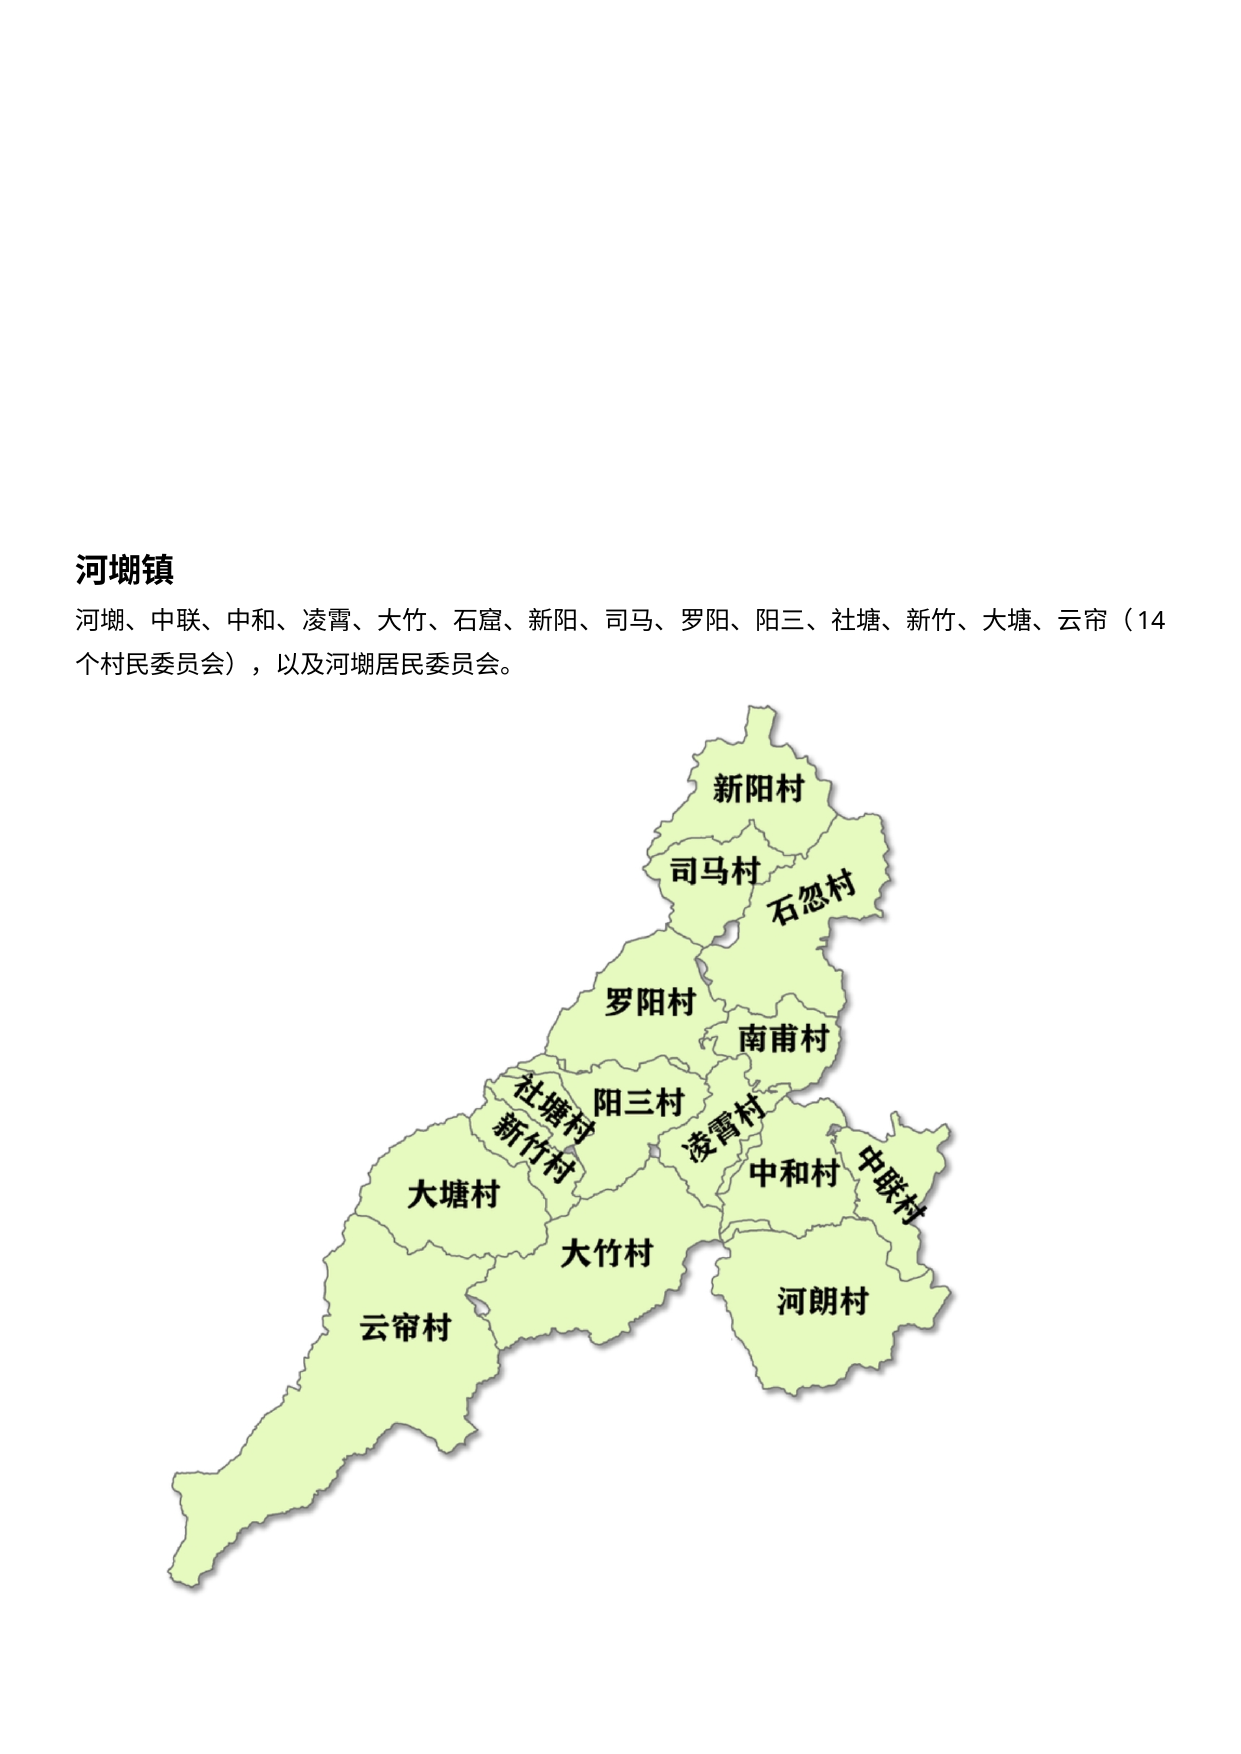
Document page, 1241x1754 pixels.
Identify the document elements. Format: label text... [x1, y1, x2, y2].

picture [80, 687, 1113, 1601]
text 河㙟、中联、中和、凌霄、大竹、石窟、新阳、司马、罗阳、阳三、社塘、新竹、大塘、云帘（14个村民委员会），以及河㙟居民委员会。 [75, 601, 1165, 680]
text 河㙟镇 [75, 536, 1165, 601]
